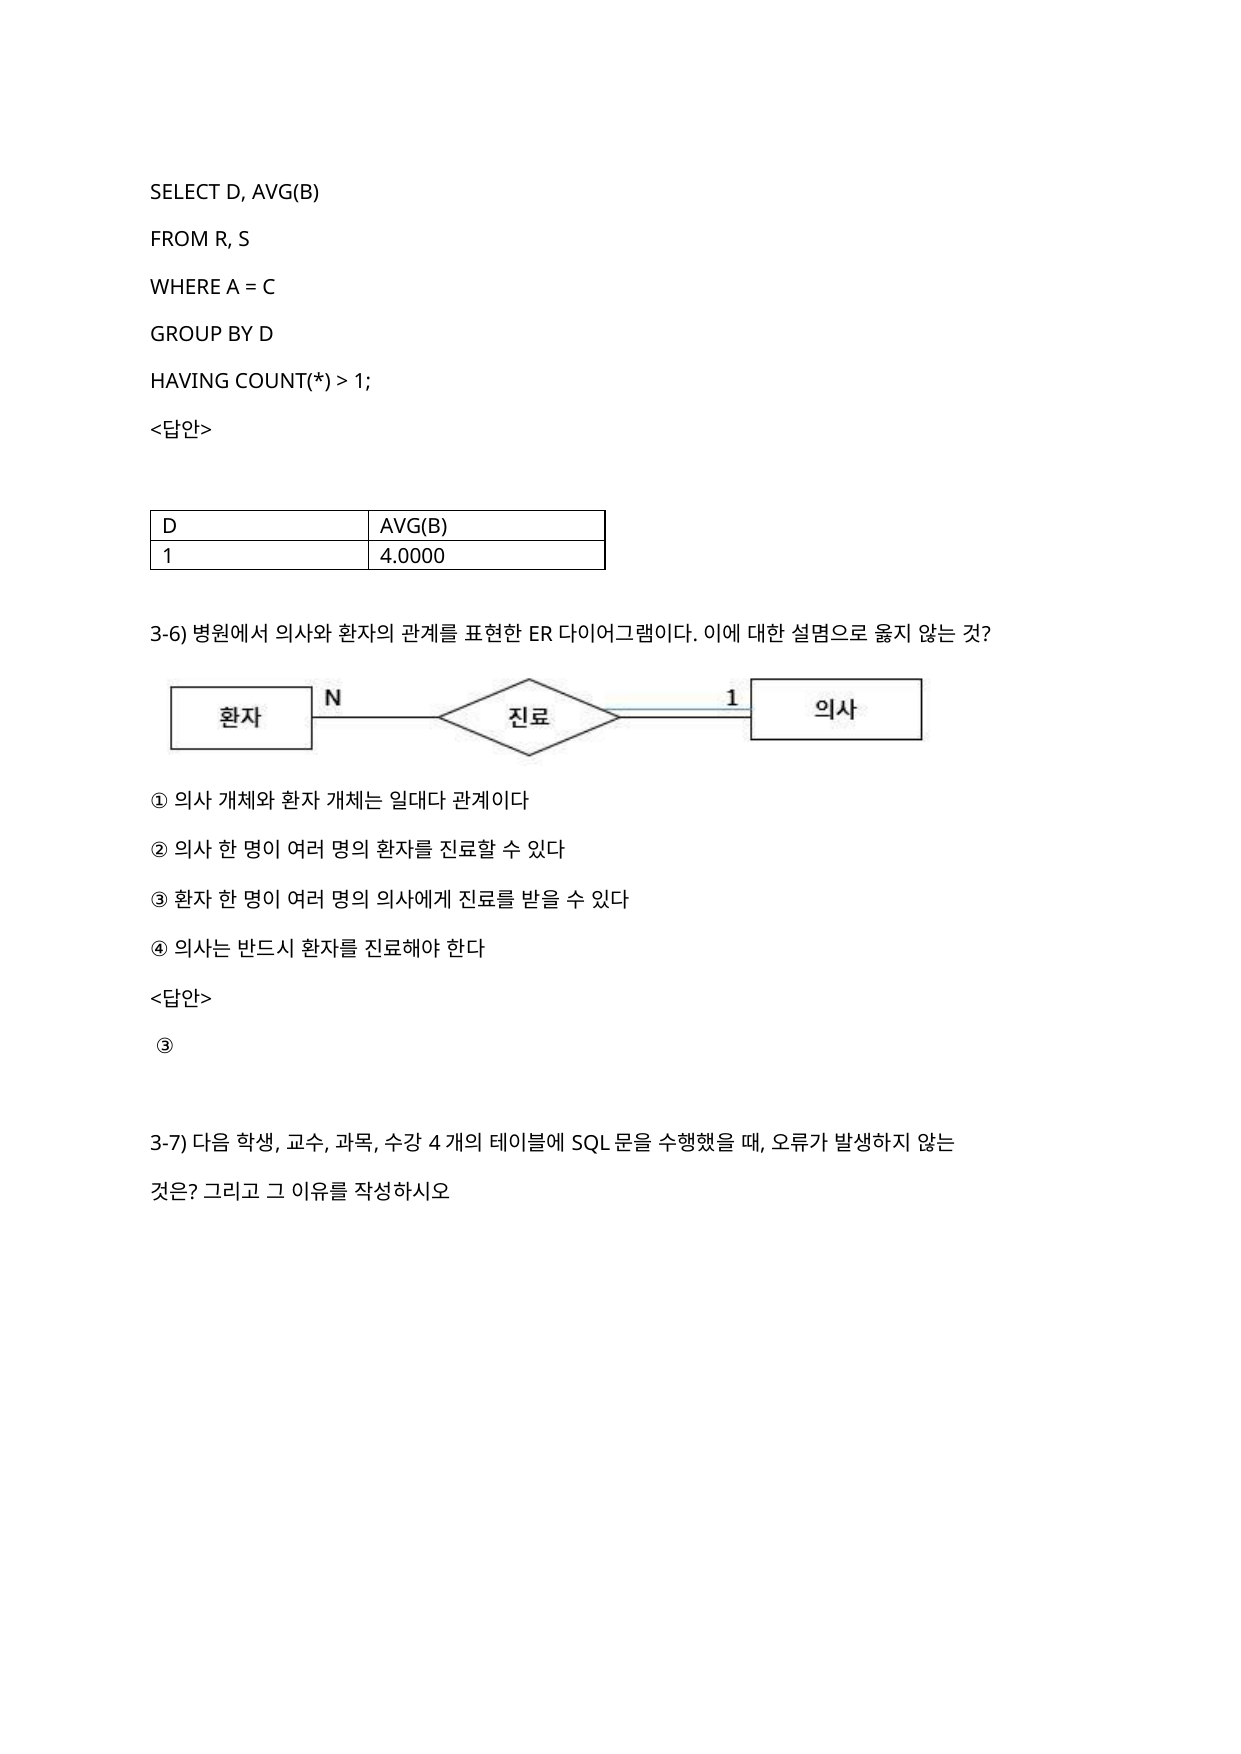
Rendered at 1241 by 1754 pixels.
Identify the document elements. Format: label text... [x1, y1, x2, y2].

table_header D [151, 511, 368, 540]
table_cell 4.0000 [369, 541, 604, 569]
picture [155, 667, 932, 766]
text 3-6) 병원에서 의사와 환자의 관계를 표현한 ER 다이어그램이다. 이에 대한 설몀으로 옳지 않는 것? [150, 618, 1090, 648]
text GROUP BY D [150, 319, 1090, 347]
text HAVING COUNT(*) > 1; [150, 366, 1090, 395]
text 것은? 그리고 그 이유를 작성하시오 [150, 1175, 1090, 1205]
text FROM R, S [150, 224, 1090, 253]
text ② 의사 한 명이 여러 명의 환자를 진료할 수 있다 [150, 834, 1090, 864]
text ③ 환자 한 명이 여러 명의 의사에게 진료를 받을 수 있다 [150, 883, 1090, 913]
table_header AVG(B) [369, 511, 604, 540]
text <답안> [150, 414, 1090, 444]
text <답안> [150, 982, 1090, 1012]
text ① 의사 개체와 환자 개체는 일대다 관계이다 [150, 784, 1090, 814]
text WHERE A = C [150, 272, 1090, 300]
text ③ [150, 1031, 1090, 1059]
text ④ 의사는 반드시 환자를 진료해야 한다 [150, 932, 1090, 963]
text SELECT D, AVG(B) [150, 177, 1090, 206]
text 3-7) 다음 학생, 교수, 과목, 수강 4개의 테이블에 SQL문을 수행했을 때, 오류가 발생하지 않는 [150, 1126, 1090, 1156]
table_cell 1 [151, 541, 368, 569]
